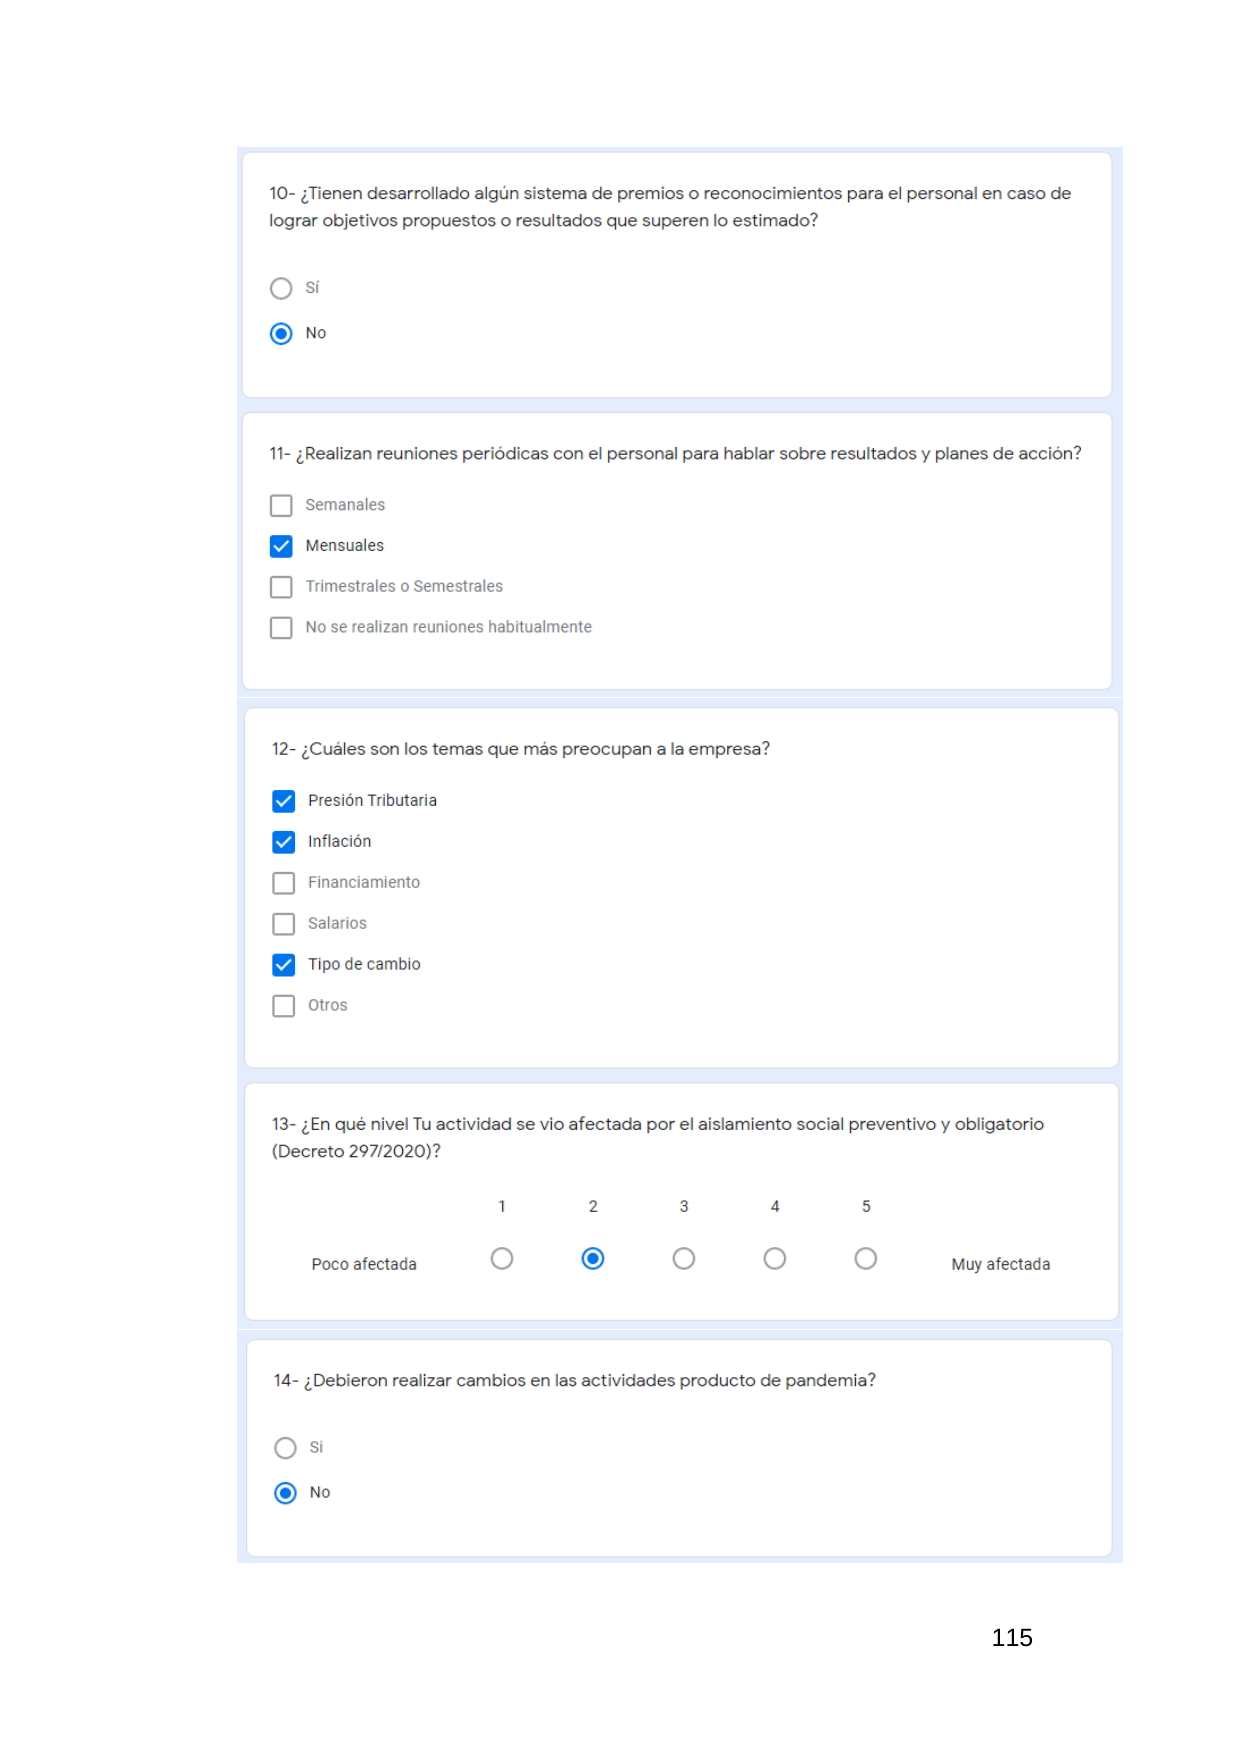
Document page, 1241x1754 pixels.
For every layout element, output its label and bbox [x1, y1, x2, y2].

picture [237, 698, 1123, 1329]
picture [237, 1330, 1123, 1563]
picture [237, 147, 1123, 697]
